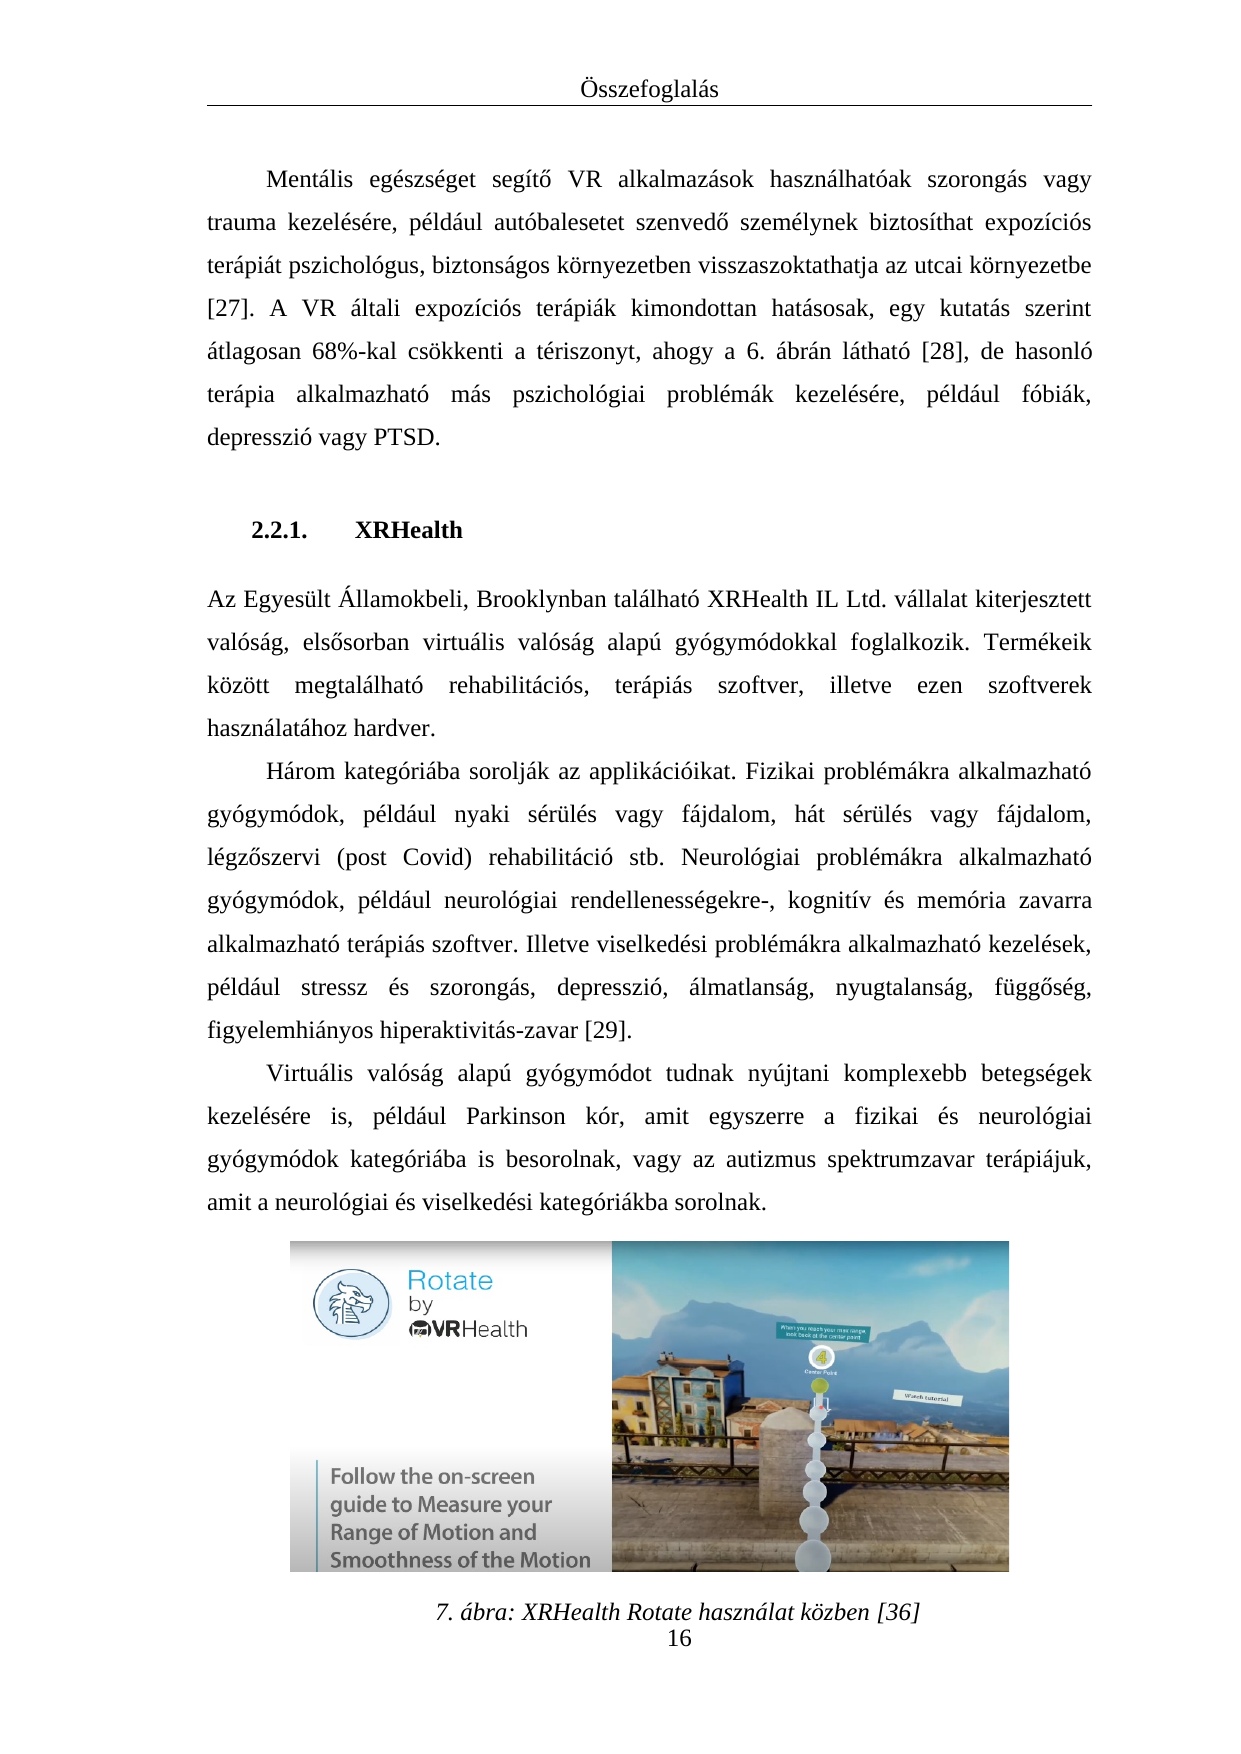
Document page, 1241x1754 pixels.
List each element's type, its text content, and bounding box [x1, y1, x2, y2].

text Mentális egészséget segítő VR alkalmazások használhatóak szorongás vagy trauma kezelésére, például autóbalesetet szenvedő személynek biztosíthat expozíciós terápiát pszichológus, biztonságos környezetben visszaszoktathatja az utcai környezetbe. A VR általi expozíciós terápiák kimondottan hatásosak, egy kutatás szerint átlagosan 68%-kal csökkenti a tériszonyt, ahogy a 6. ábrán látható, de hasonló terápia alkalmazható más pszichológiai problémák kezelésére, például fóbiák, depresszió vagy PTSD. [207, 164, 1092, 451]
text Virtuális valóság alapú gyógymódot tudnak nyújtani komplexebb betegségek kezelésére is, például Parkinson kór, amit egyszerre a fizikai és neurológiai gyógymódok kategóriába is besorolnak, vagy az autizmus spektrumzavar terápiájuk, amit a neurológiai és viselkedési kategóriákba sorolnak. [207, 1058, 1092, 1216]
subtitle XRHealth [251, 516, 1092, 544]
picture [290, 1241, 1010, 1572]
text Az Egyesült Államokbeli, Brooklynban található XRHealth IL Ltd. vállalat kiterjesztett valóság, elsősorban virtuális valóság alapú gyógymódokkal foglalkozik. Termékeik között megtalálható rehabilitációs, terápiás szoftver, illetve ezen szoftverek használatához hardver. [207, 584, 1092, 742]
text Három kategóriába sorolják az applikációikat. Fizikai problémákra alkalmazható gyógymódok, például nyaki sérülés vagy fájdalom, hát sérülés vagy fájdalom, légzőszervi (post Covid) rehabilitáció stb. Neurológiai problémákra alkalmazható gyógymódok, például neurológiai rendellenességekre-, kognitív és memória zavarra alkalmazható terápiás szoftver. Illetve viselkedési problémákra alkalmazható kezelések, például stressz és szorongás, depresszió, álmatlanság, nyugtalanság, függőség, figyelemhiányos hiperaktivitás-zavar . [207, 756, 1092, 1044]
